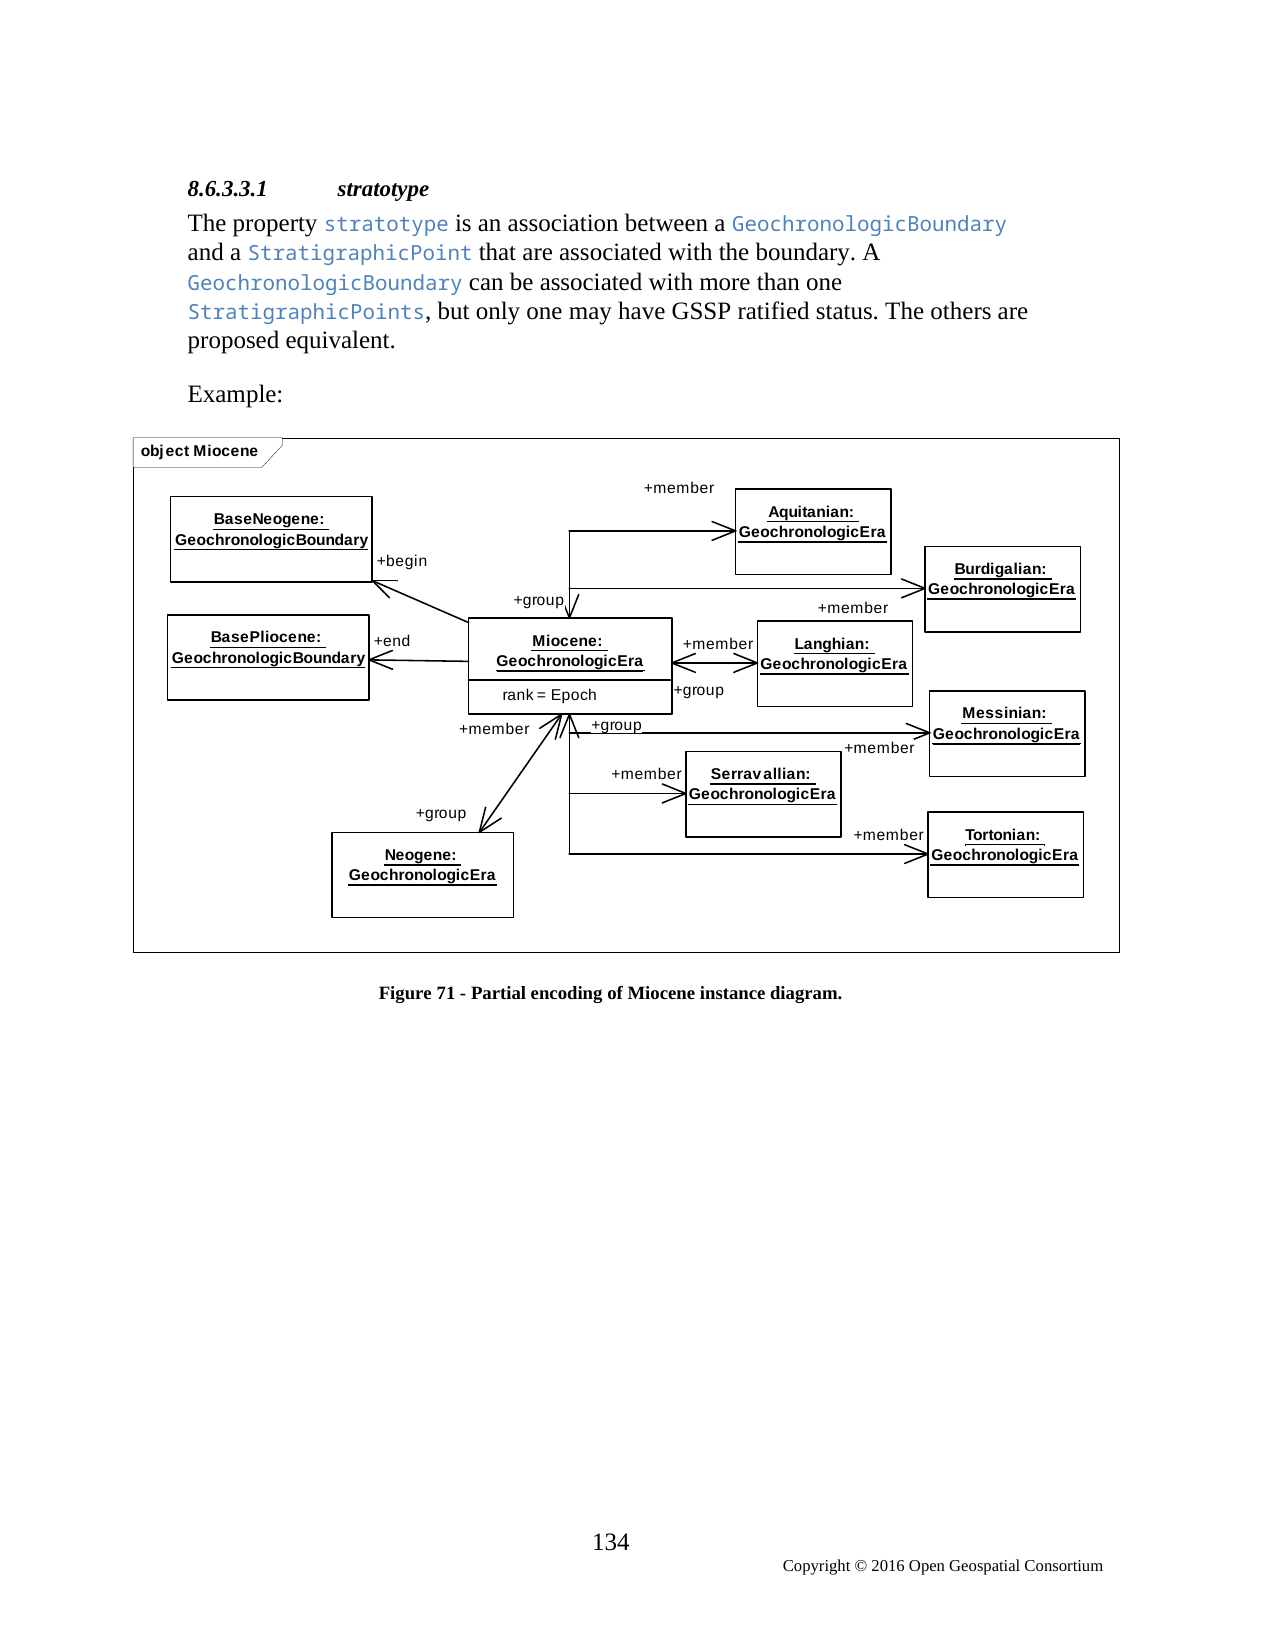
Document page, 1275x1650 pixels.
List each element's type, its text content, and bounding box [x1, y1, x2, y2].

text The property stratotype is an association between a GeochronologicBoundary and a StratigraphicPoint that are associated with the boundary. A GeochronologicBoundary can be associated with more than one StratigraphicPoints, but only one may have GSSP ratified status. The others are proposed equivalent. [187, 208, 1034, 354]
text Figure 71 - Partial encoding of Miocene instance diagram. [187, 982, 1034, 1003]
subtitle stratotype [187, 175, 1034, 201]
text Example: [187, 379, 1034, 408]
